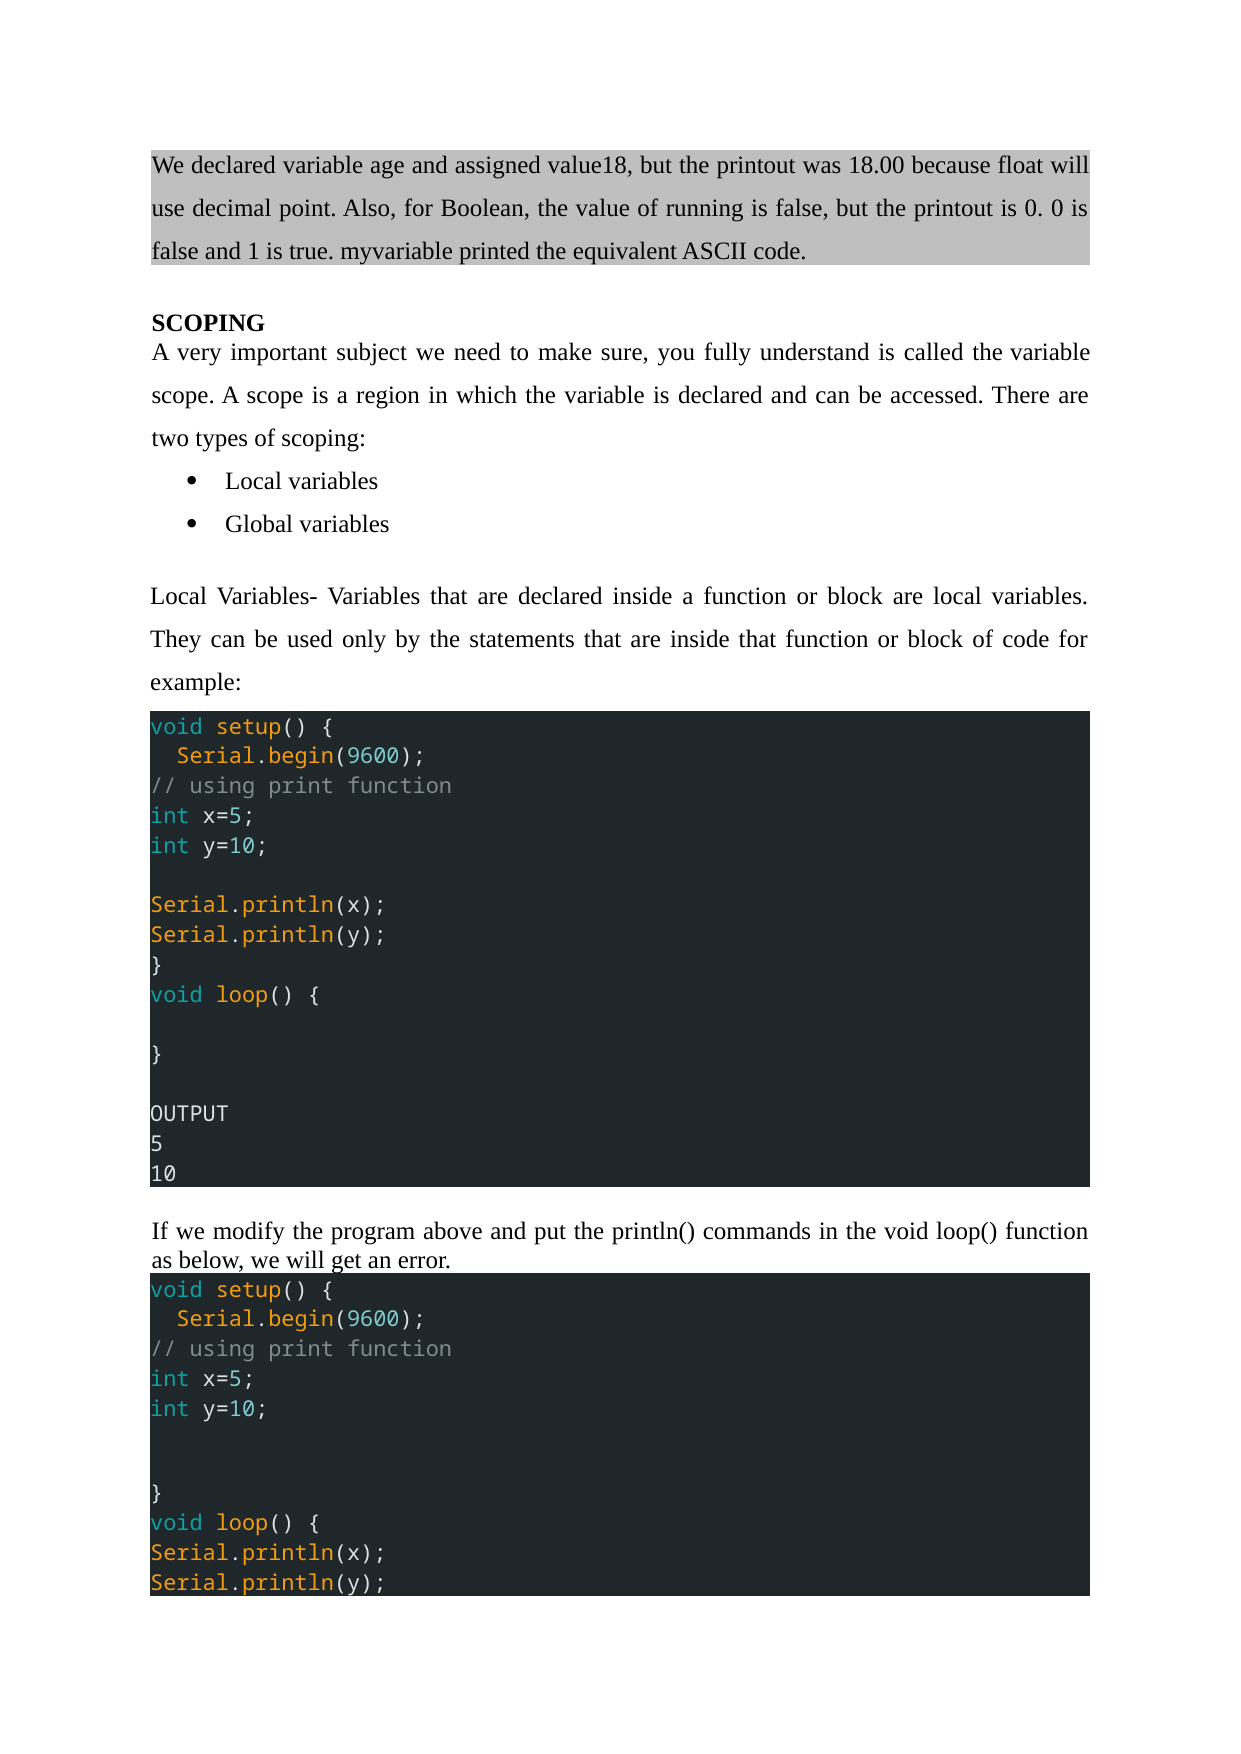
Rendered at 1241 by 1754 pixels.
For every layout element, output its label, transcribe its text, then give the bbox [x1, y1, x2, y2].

text Local Variables- Variables that are declared inside a function or block are local variables. They can be used only by the statements that are inside that function or block of code for example: [150, 581, 1090, 696]
text void setup() { [150, 711, 1090, 740]
text void loop() { [150, 979, 1090, 1008]
text A very important subject we need to make sure, you fully understand is called the variable scope. A scope is a region in which the variable is declared and can be accessed. There are two types of scoping: [151, 337, 1090, 452]
text void loop() { [150, 1507, 1090, 1537]
text int y=10; [150, 830, 1090, 859]
text 10 [150, 1157, 1090, 1187]
text Serial.begin(9600); [150, 1303, 1090, 1333]
text // using print function [150, 1333, 1090, 1363]
text int x=5; [150, 800, 1090, 830]
text 5 [150, 1128, 1090, 1157]
text Serial.begin(9600); [150, 740, 1090, 770]
text int y=10; [150, 1393, 1090, 1422]
text int x=5; [150, 1363, 1090, 1393]
text void setup() { [150, 1273, 1090, 1303]
text We declared variable age and assigned value18, but the printout was 18.00 because float will use decimal point. Also, for Boolean, the value of running is false, but the printout is 0. 0 is false and 1 is true. myvariable printed the equivalent ASCII code. [151, 150, 1090, 265]
text If we modify the program above and put the println() commands in the void loop() function as below, we will get an error. [151, 1216, 1090, 1273]
text // using print function [150, 770, 1090, 800]
text } [150, 949, 1090, 979]
text } [150, 1477, 1090, 1507]
text OUTPUT [150, 1098, 1090, 1128]
text } [150, 1038, 1090, 1068]
list Local variables [187, 466, 1090, 495]
text Serial.println(x); [150, 889, 1090, 919]
text Serial.println(x); [150, 1537, 1090, 1567]
list Global variables [187, 509, 1090, 538]
text Scoping [151, 308, 1090, 337]
text Serial.println(y); [150, 1567, 1090, 1596]
text Serial.println(y); [150, 919, 1090, 949]
